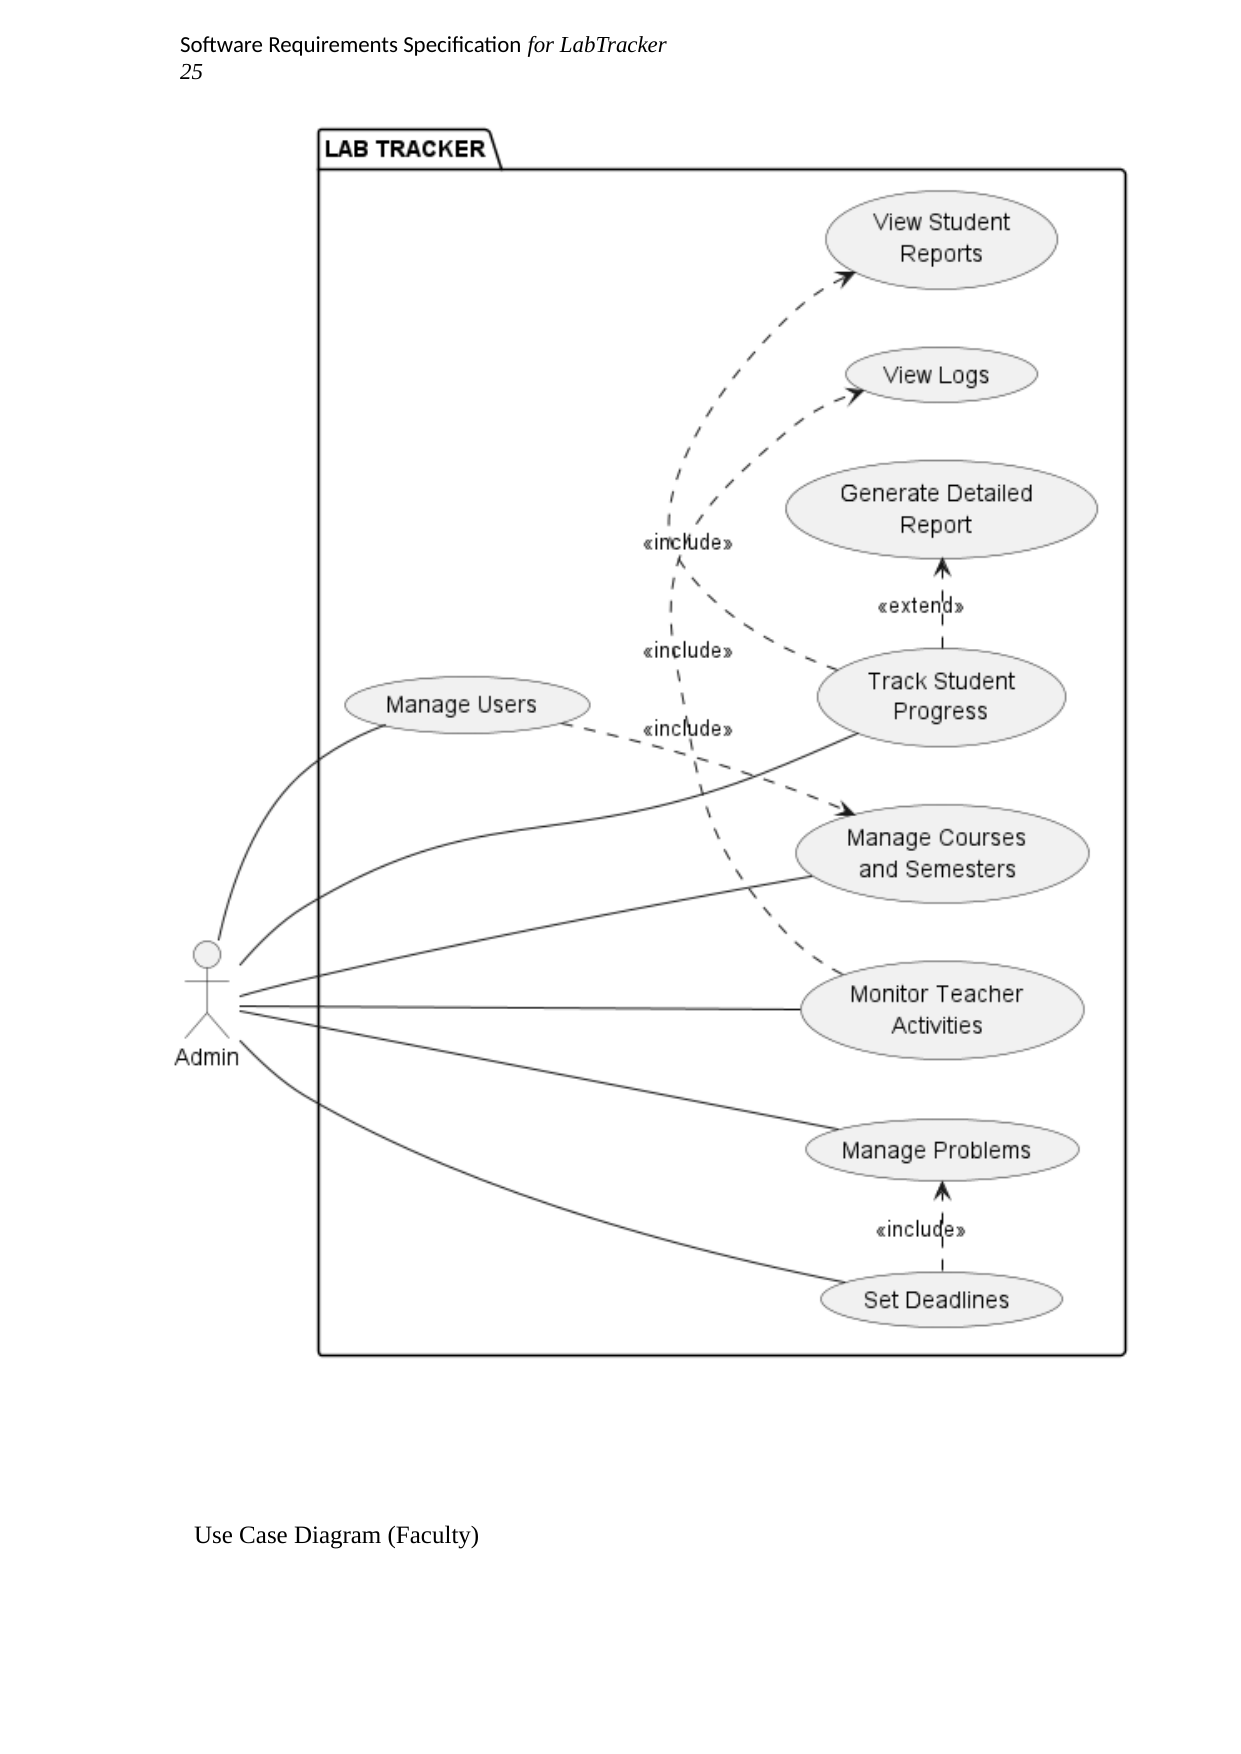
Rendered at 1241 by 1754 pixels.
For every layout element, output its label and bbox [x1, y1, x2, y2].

picture [165, 120, 1135, 1365]
